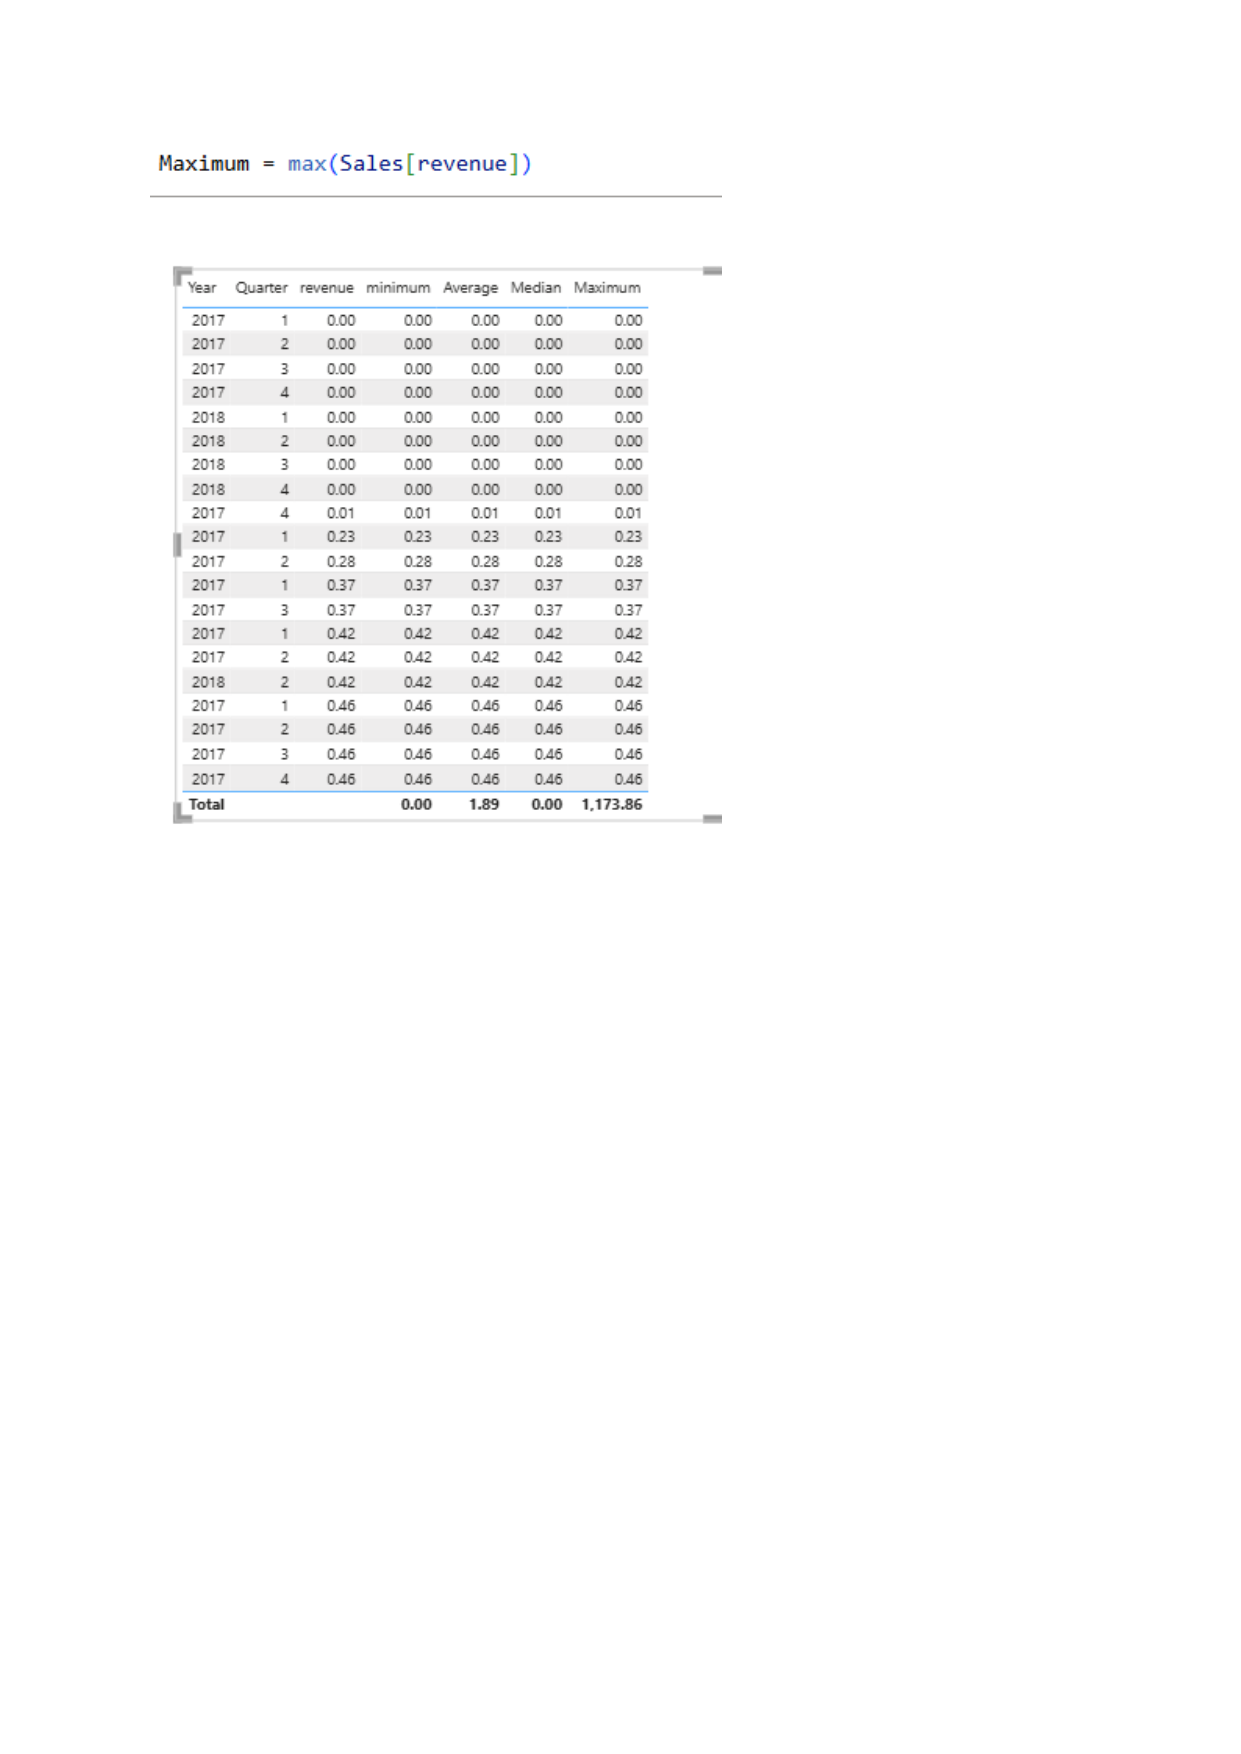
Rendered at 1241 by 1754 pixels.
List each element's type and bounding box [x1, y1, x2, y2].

picture [150, 150, 722, 871]
